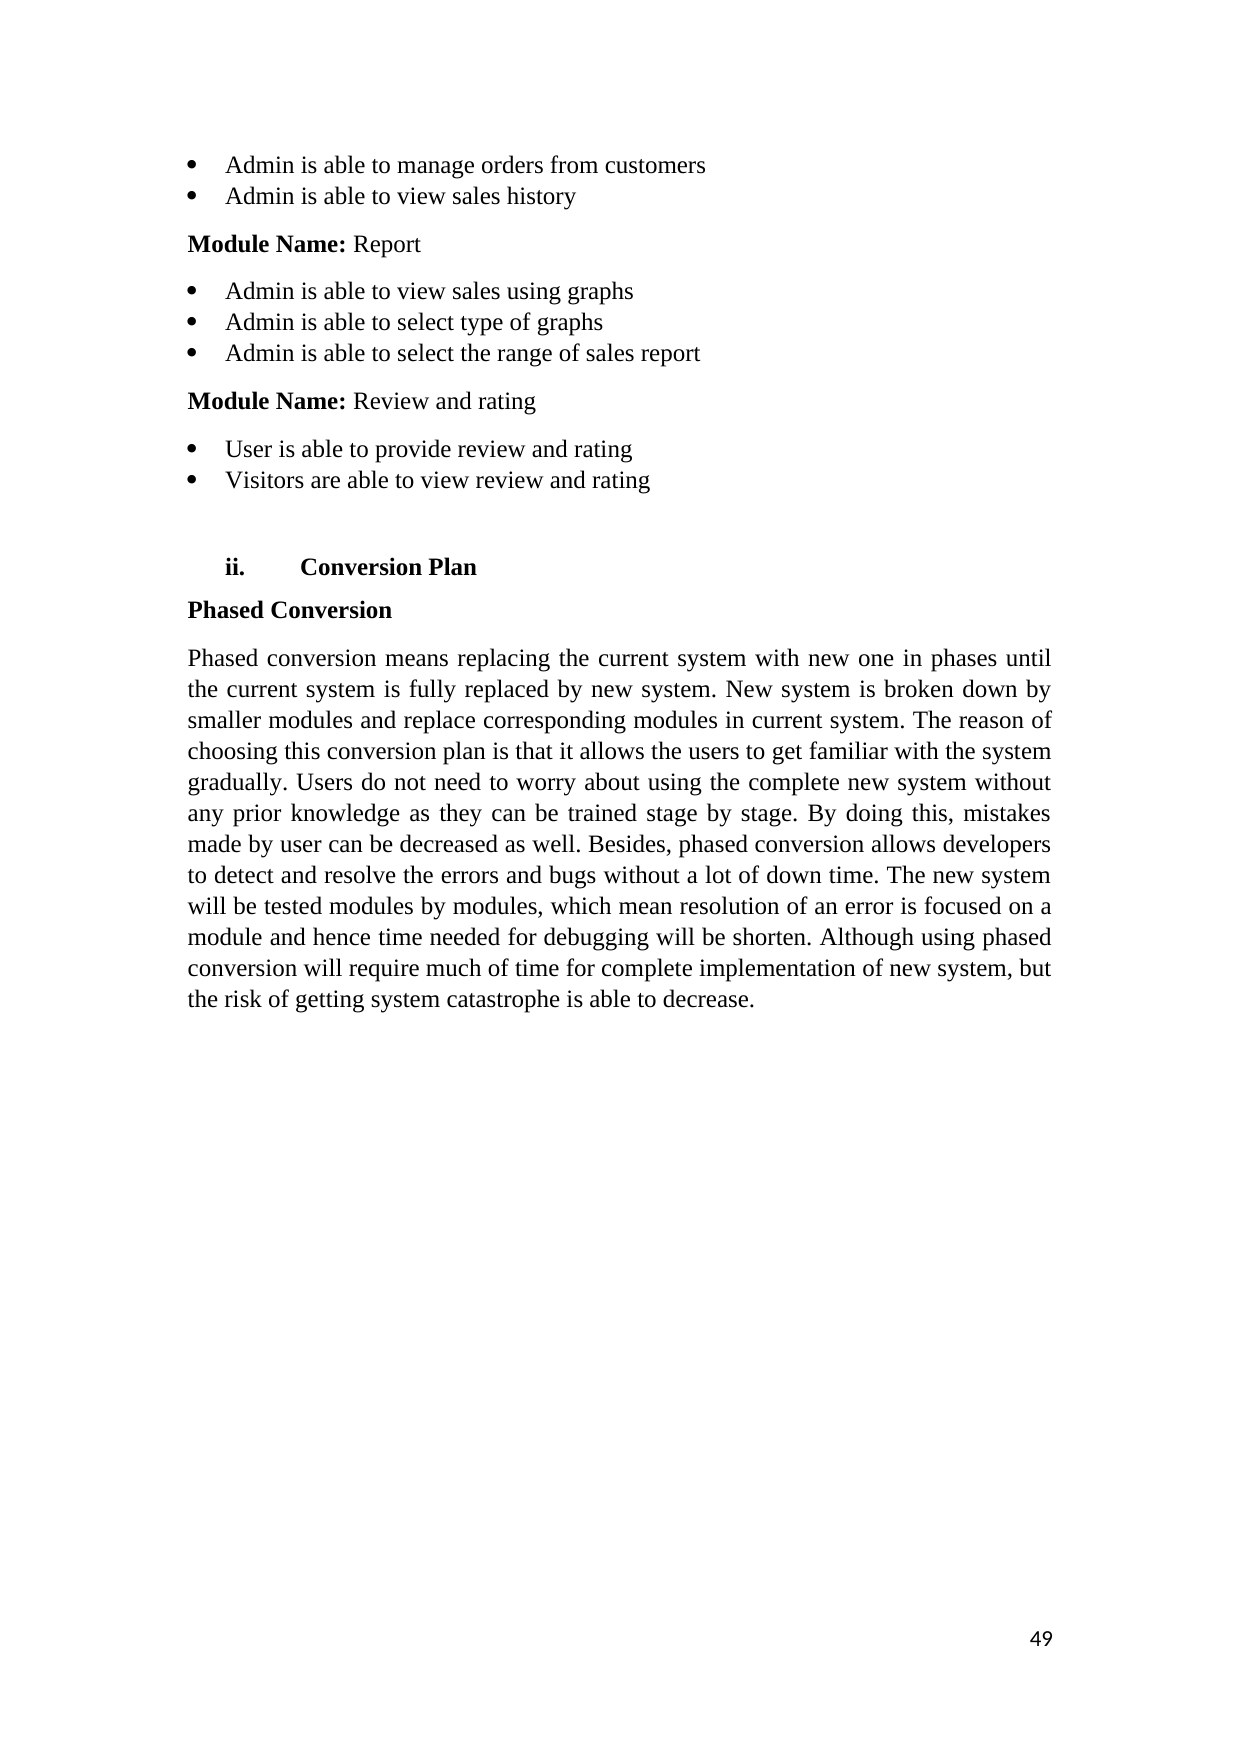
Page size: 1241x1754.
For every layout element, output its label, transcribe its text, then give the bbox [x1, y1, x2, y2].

list Visitors are able to view review and rating [187, 465, 1053, 494]
text Module Name: Review and rating [187, 386, 1053, 415]
list Admin is able to view sales using graphs [187, 276, 1053, 305]
list User is able to provide review and rating [187, 434, 1053, 463]
text Module Name: Report [187, 229, 1053, 257]
list Admin is able to view sales history [187, 181, 1053, 210]
list Admin is able to select the range of sales report [187, 338, 1053, 367]
list Admin is able to manage orders from customers [187, 150, 1053, 179]
list Admin is able to select type of graphs [187, 307, 1053, 336]
text Phased Conversion [187, 595, 1053, 624]
text Phased conversion means replacing the current system with new one in phases until the current system is fully replaced by new system. New system is broken down by smaller modules and replace corresponding modules in current system. The reason of choosing this conversion plan is that it allows the users to get familiar with the system gradually. Users do not need to worry about using the complete new system without any prior knowledge as they can be trained stage by stage. By doing this, mistakes made by user can be decreased as well. Besides, phased conversion allows developers to detect and resolve the errors and bugs without a lot of down time. The new system will be tested modules by modules, which mean resolution of an error is focused on a module and hence time needed for debugging will be shorten. Although using phased conversion will require much of time for complete implementation of new system, but the risk of getting system catastrophe is able to decrease. [187, 643, 1053, 1013]
subtitle Conversion Plan [225, 552, 1053, 581]
